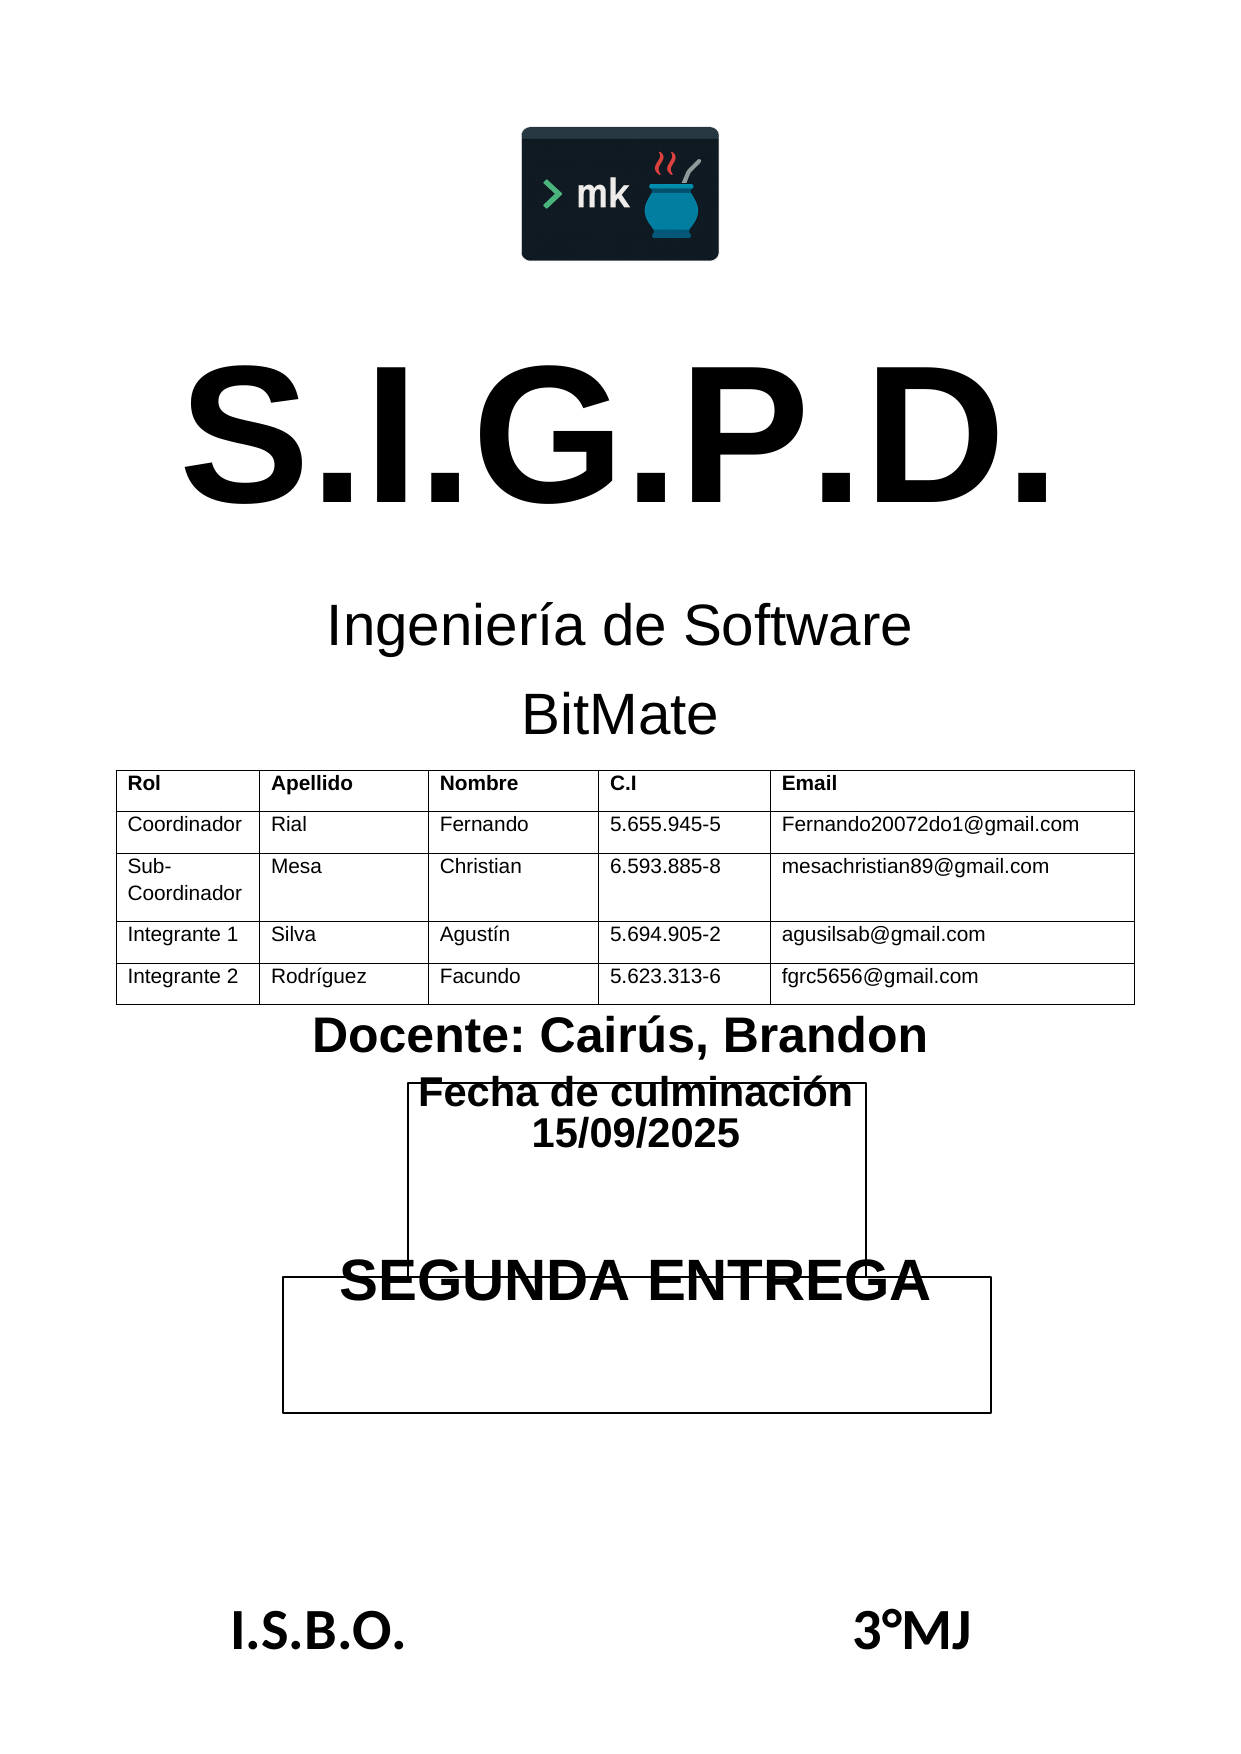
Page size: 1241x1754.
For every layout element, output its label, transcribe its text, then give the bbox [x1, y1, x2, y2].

table_cell Coordinador [117, 812, 259, 852]
table_cell Facundo [429, 964, 598, 1004]
table_cell Rial [260, 812, 428, 852]
table_cell Agustín [429, 922, 598, 963]
table_cell Silva [260, 922, 428, 963]
table_header C.I [599, 771, 770, 811]
table_cell fgrc5656@gmail.com [771, 964, 1134, 1004]
table_cell mesachristian89@gmail.com [771, 854, 1134, 921]
text Docente: Cairús, Brandon [177, 1005, 1063, 1062]
table_cell Rodríguez [260, 964, 428, 1004]
table_cell 5.655.945-5 [599, 812, 770, 852]
table_cell Integrante 2 [117, 964, 259, 1004]
text BitMate [177, 680, 1063, 747]
table_cell agusilsab@gmail.com [771, 922, 1134, 963]
table_header Rol [117, 771, 259, 811]
table_cell 5.623.313-6 [599, 964, 770, 1004]
table_header Nombre [429, 771, 598, 811]
table_header Apellido [260, 771, 428, 811]
table_cell Fernando20072do1@gmail.com [771, 812, 1134, 852]
table_cell Mesa [260, 854, 428, 921]
table_cell Integrante 1 [117, 922, 259, 963]
table_cell Fernando [429, 812, 598, 852]
table_cell Christian [429, 854, 598, 921]
table_header Email [771, 771, 1134, 811]
table_cell Sub-Coordinador [117, 854, 259, 921]
table_cell 5.694.905-2 [599, 922, 770, 963]
picture [497, 73, 743, 319]
table_cell 6.593.885-8 [599, 854, 770, 921]
text S.I.G.P.D. [177, 319, 1063, 544]
text Ingeniería de Software [177, 591, 1063, 658]
